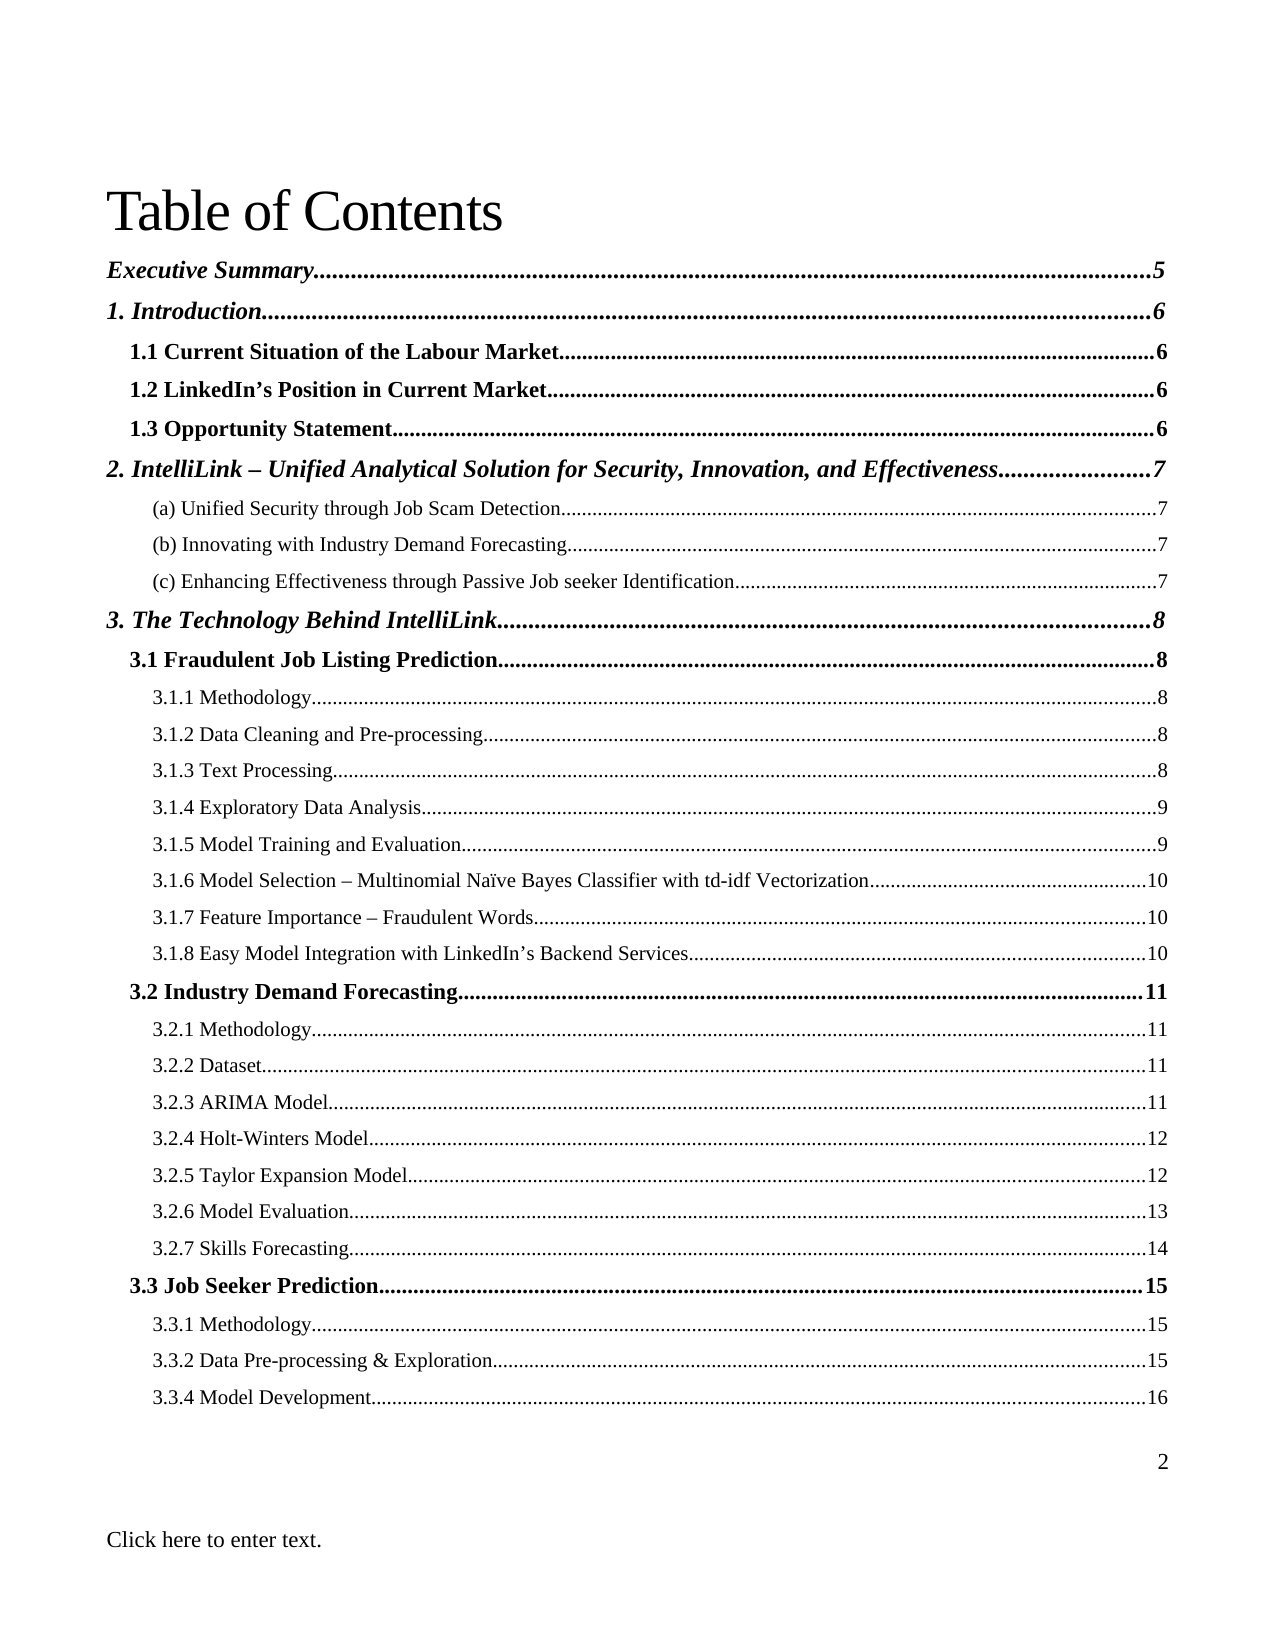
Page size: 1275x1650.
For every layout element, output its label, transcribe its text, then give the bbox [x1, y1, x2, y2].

title Table of Contents [106, 176, 1169, 243]
